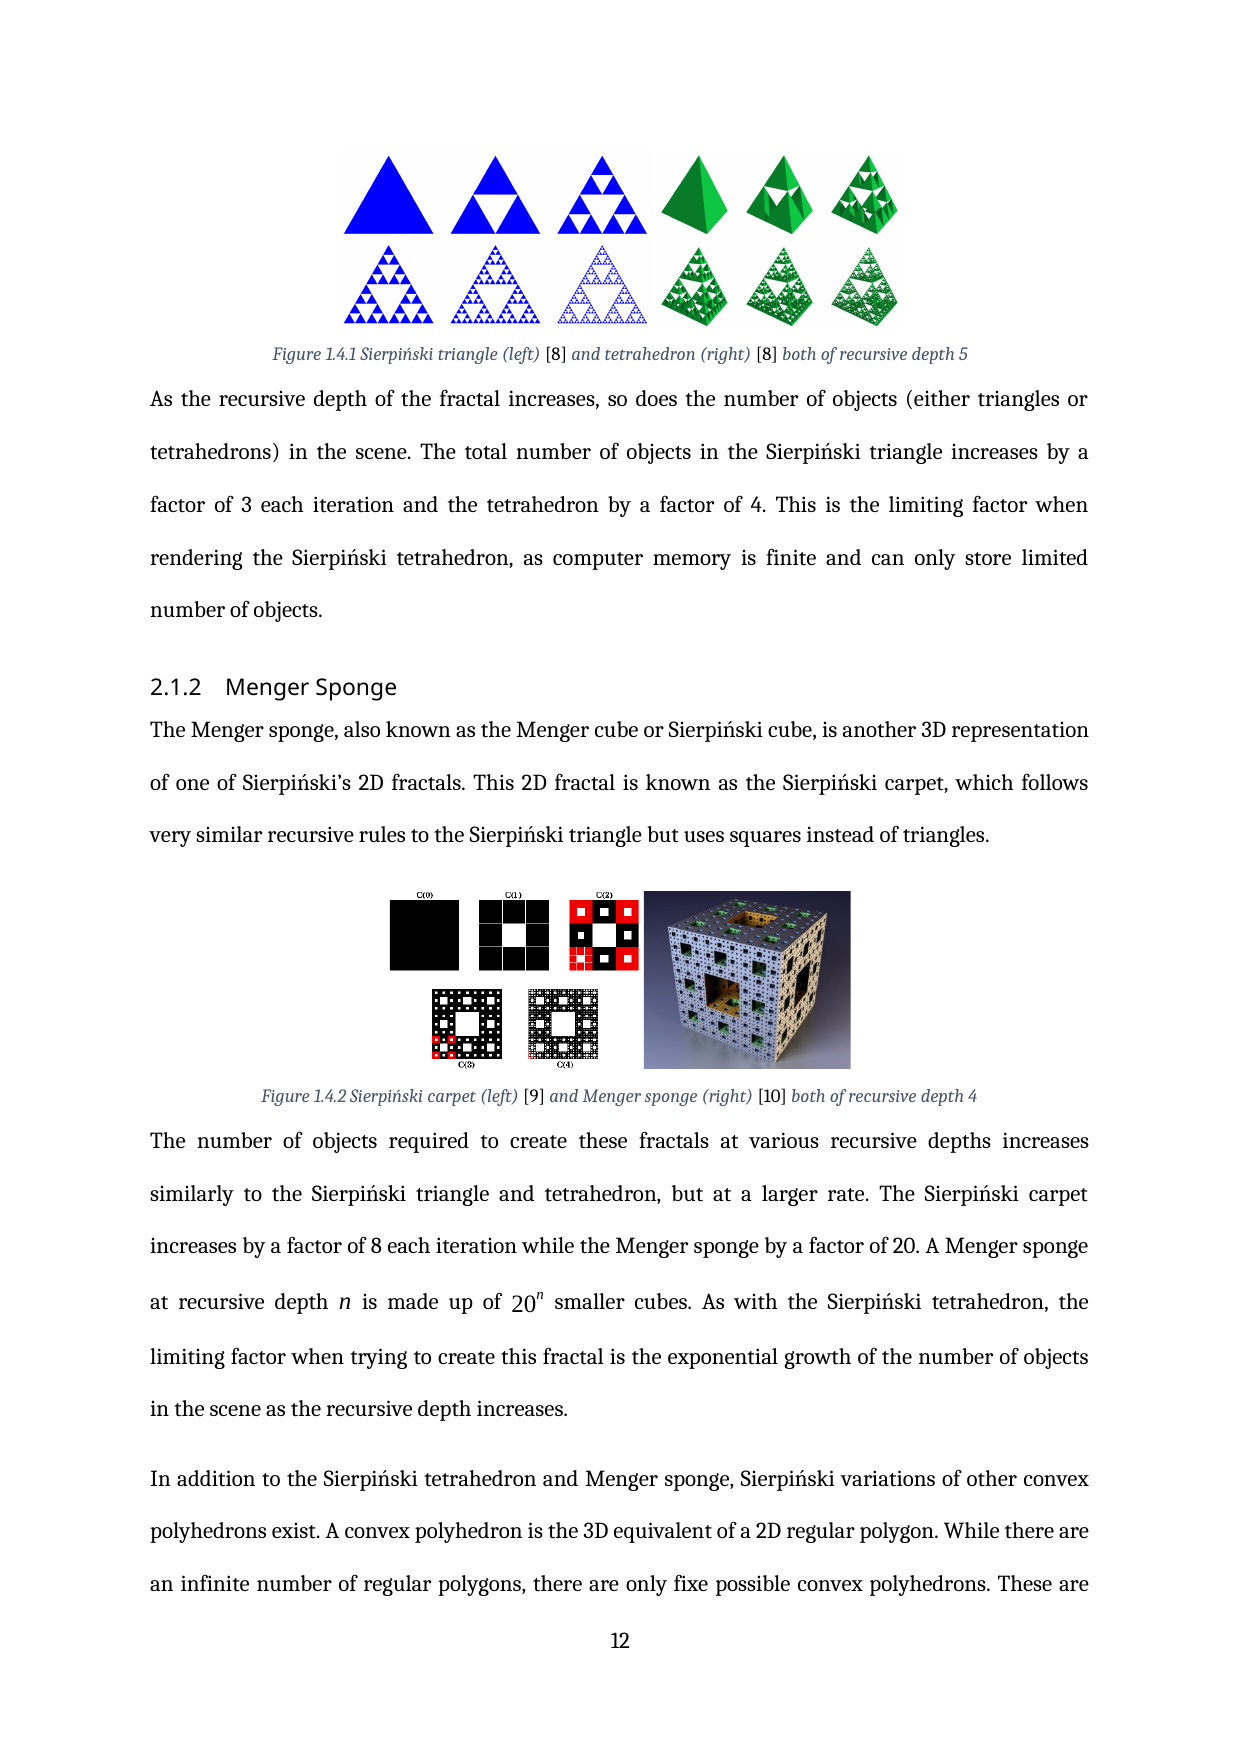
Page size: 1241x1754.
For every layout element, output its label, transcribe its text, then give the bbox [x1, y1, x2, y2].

picture [658, 152, 902, 328]
picture [338, 150, 654, 328]
text As the recursive depth of the fractal increases, so does the number of objects (either triangles or tetrahedrons) in the scene. The total number of objects in the Sierpiński triangle increases by a factor of 3 each iteration and the tetrahedron by a factor of 4. This is the limiting factor when rendering the Sierpiński tetrahedron, as computer memory is finite and can only store limited number of objects. [150, 386, 1090, 623]
picture [643, 891, 851, 1069]
picture [389, 891, 639, 1069]
text The number of objects required to create these fractals at various recursive depths increases similarly to the Sierpiński triangle and tetrahedron, but at a larger rate. The Sierpiński carpet increases by a factor of 8 each iteration while the Menger sponge by a factor of 20. A Menger sponge at recursive depth is made up of smaller cubes. As with the Sierpiński tetrahedron, the limiting factor when trying to create this fractal is the exponential growth of the number of objects in the scene as the recursive depth increases. [150, 1128, 1090, 1423]
subtitle Menger Sponge [150, 671, 1090, 702]
text The Menger sponge, also known as the Menger cube or Sierpiński cube, is another 3D representation of one of Sierpiński’s 2D fractals. This 2D fractal is known as the Sierpiński carpet, which follows very similar recursive rules to the Sierpiński triangle but uses squares instead of triangles. [150, 717, 1090, 849]
text Figure 1.4.1 Sierpiński triangle (left) and tetrahedron (right) both of recursive depth 5 [150, 344, 1090, 365]
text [150, 1466, 1090, 1597]
text Figure 1.4.2 Sierpiński carpet (left) and Menger sponge (right) both of recursive depth 4 [150, 1086, 1090, 1107]
